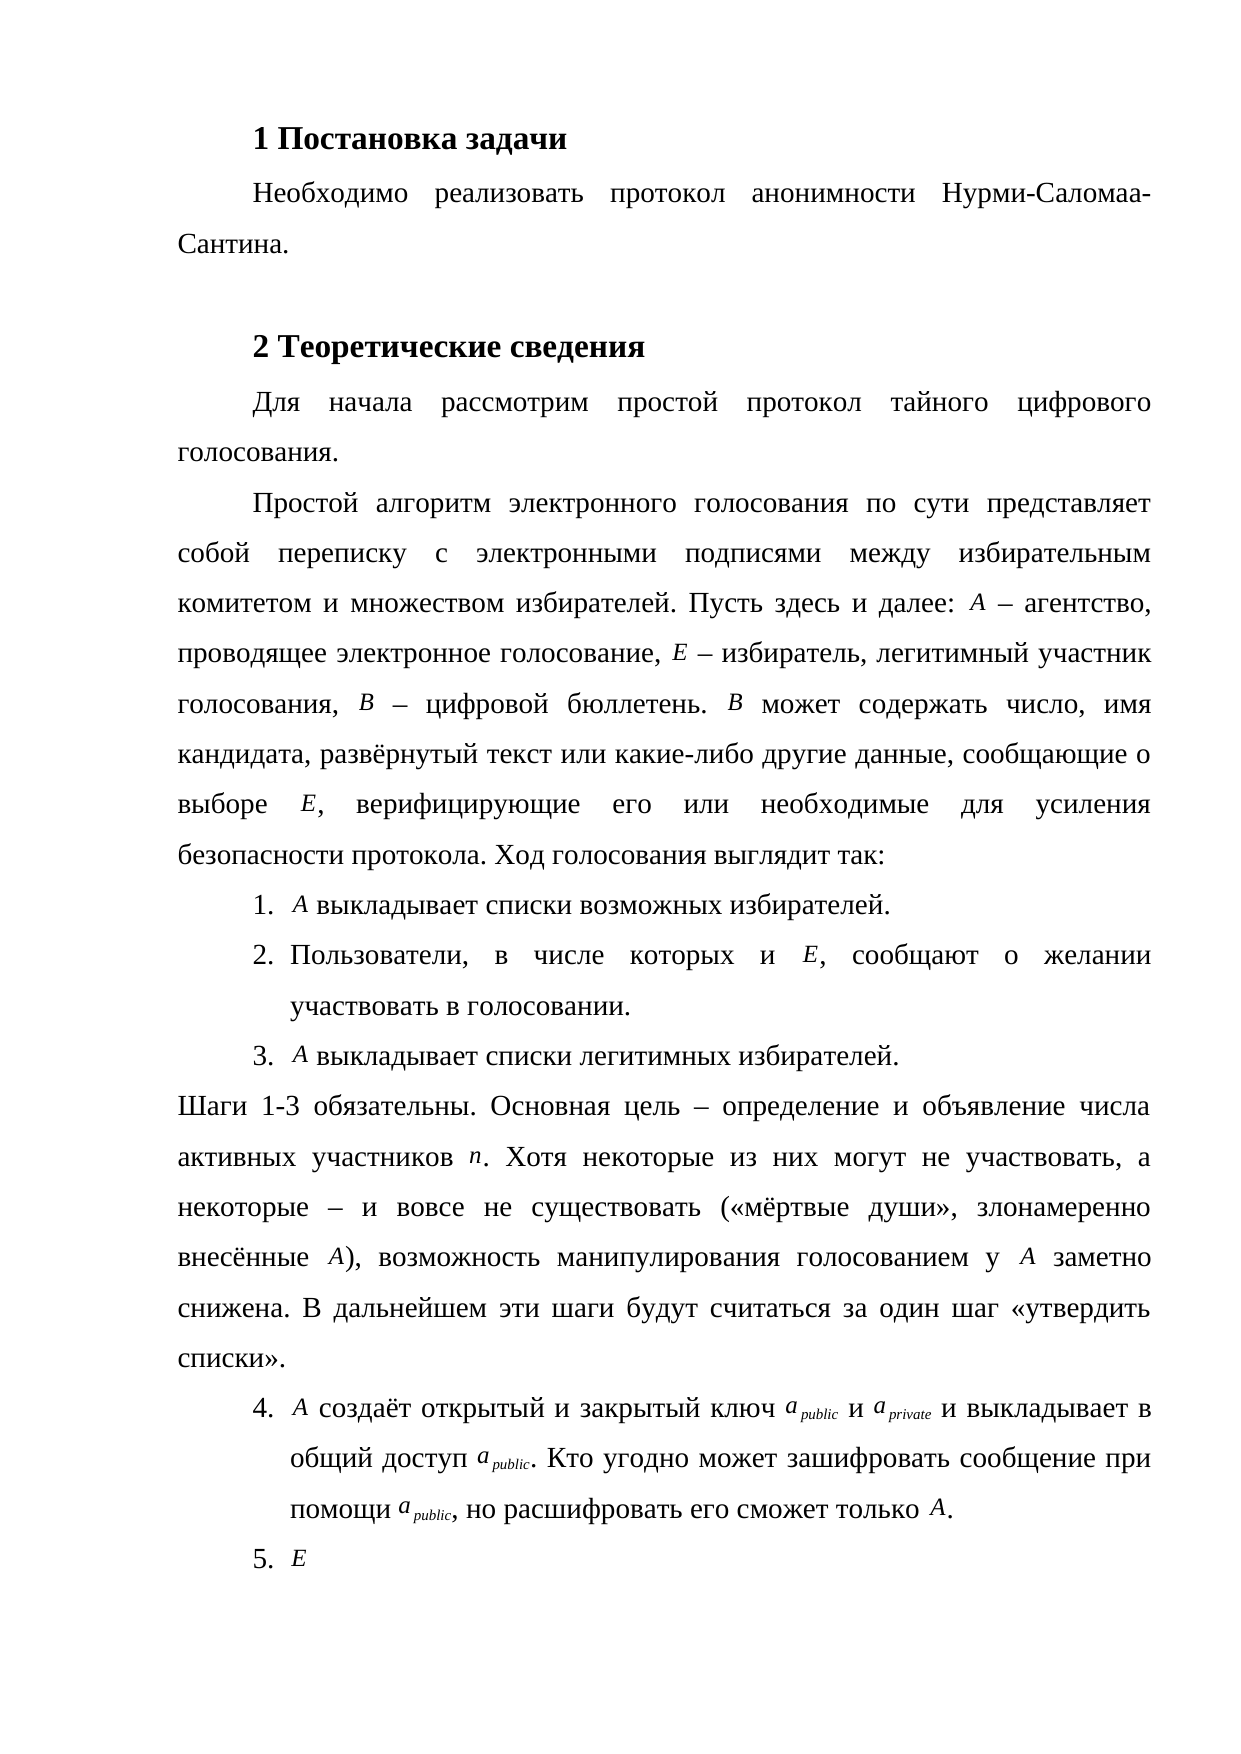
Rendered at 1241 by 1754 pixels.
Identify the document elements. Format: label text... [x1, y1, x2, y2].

text 2 Теоретические сведения [177, 327, 1152, 365]
list выкладывает списки легитимных избирателей. [252, 1038, 1152, 1072]
text 1 Постановка задачи [177, 118, 1152, 156]
list Пользователи, в числе которых и , сообщают о желании участвовать в голосовании. [252, 937, 1152, 1021]
text Необходимо реализовать протокол анонимности Нурми-Саломаа-Сантина. [177, 176, 1152, 259]
text Шаги 1-3 обязательны. Основная цель – определение и объявление числа активных участников . Хотя некоторые из них могут не участвовать, а некоторые – и вовсе не существовать («мёртвые души», злонамеренно внесённые ), возможность манипулирования голосованием у заметно снижена. В дальнейшем эти шаги будут считаться за один шаг «утвердить списки». [177, 1088, 1152, 1373]
text Для начала рассмотрим простой протокол тайного цифрового голосования. [177, 384, 1152, 468]
list выкладывает списки возможных избирателей. [252, 887, 1152, 921]
list создаёт открытый и закрытый ключ и и выкладывает в общий доступ . Кто угодно может зашифровать сообщение при помощи , но расшифровать его сможет только . [252, 1390, 1152, 1524]
text Простой алгоритм электронного голосования по сути представляет собой переписку с электронными подписями между избирательным комитетом и множеством избирателей. Пусть здесь и далее: – агентство, проводящее электронное голосование, – избиратель, легитимный участник голосования, – цифровой бюллетень. может содержать число, имя кандидата, развёрнутый текст или какие-либо другие данные, сообщающие о выборе , верифицирующие его или необходимые для усиления безопасности протокола. Ход голосования выглядит так: [177, 485, 1152, 870]
